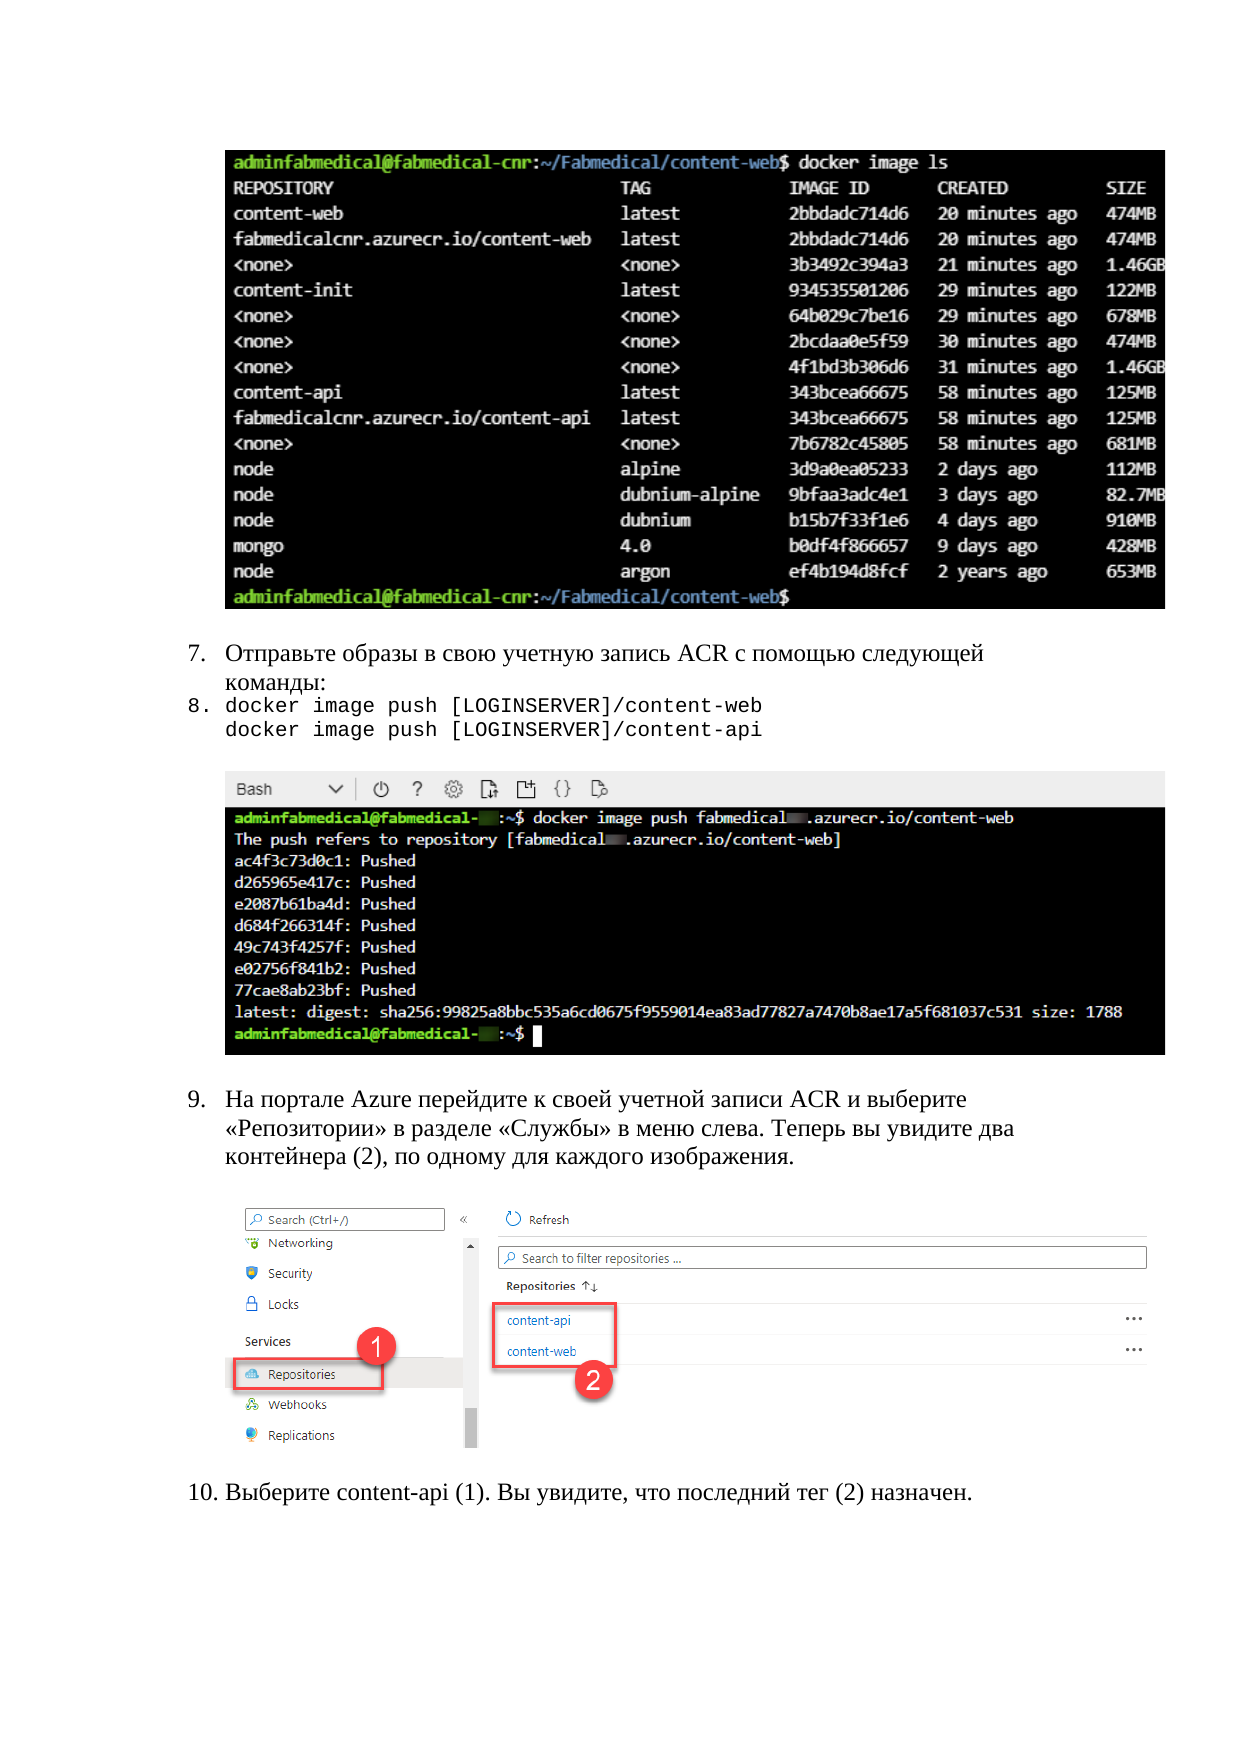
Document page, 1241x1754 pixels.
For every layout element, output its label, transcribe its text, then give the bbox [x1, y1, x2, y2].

picture [225, 771, 1166, 1055]
list Выберите content-api (1). Вы увидите, что последний тег (2) назначен. [187, 1477, 1090, 1506]
text docker image push [LOGINSERVER]/content-api [225, 719, 1090, 743]
picture [225, 150, 1166, 609]
list На портале Azure перейдите к своей учетной записи ACR и выберите «Репозитории» в разделе «Службы» в меню слева. Теперь вы увидите два контейнера (2), по одному для каждого изображения. [187, 1084, 1090, 1170]
list Отправьте образы в свою учетную запись ACR с помощью следующей команды: [187, 638, 1090, 695]
list docker image push [LOGINSERVER]/content-web [187, 695, 1090, 719]
picture [225, 1199, 1166, 1448]
